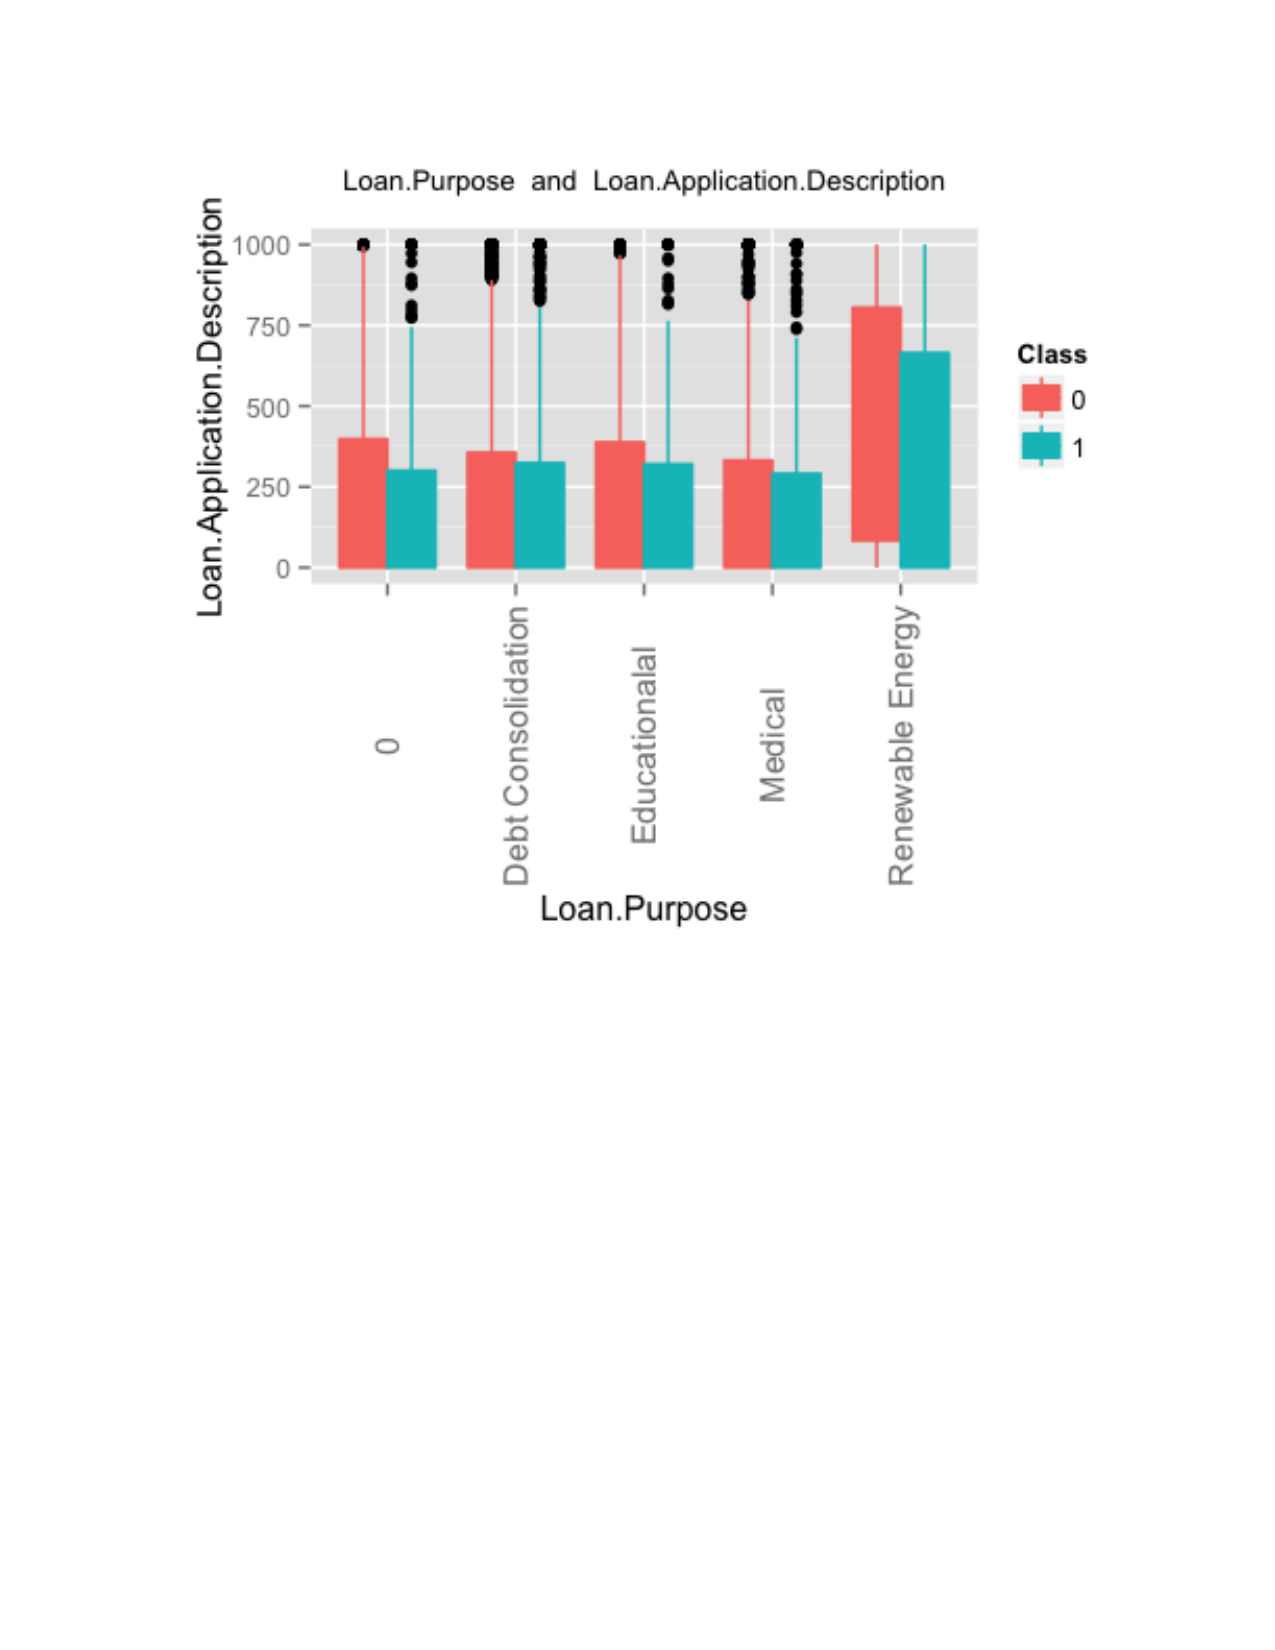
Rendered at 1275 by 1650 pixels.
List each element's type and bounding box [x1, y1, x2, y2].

picture [168, 150, 1169, 950]
